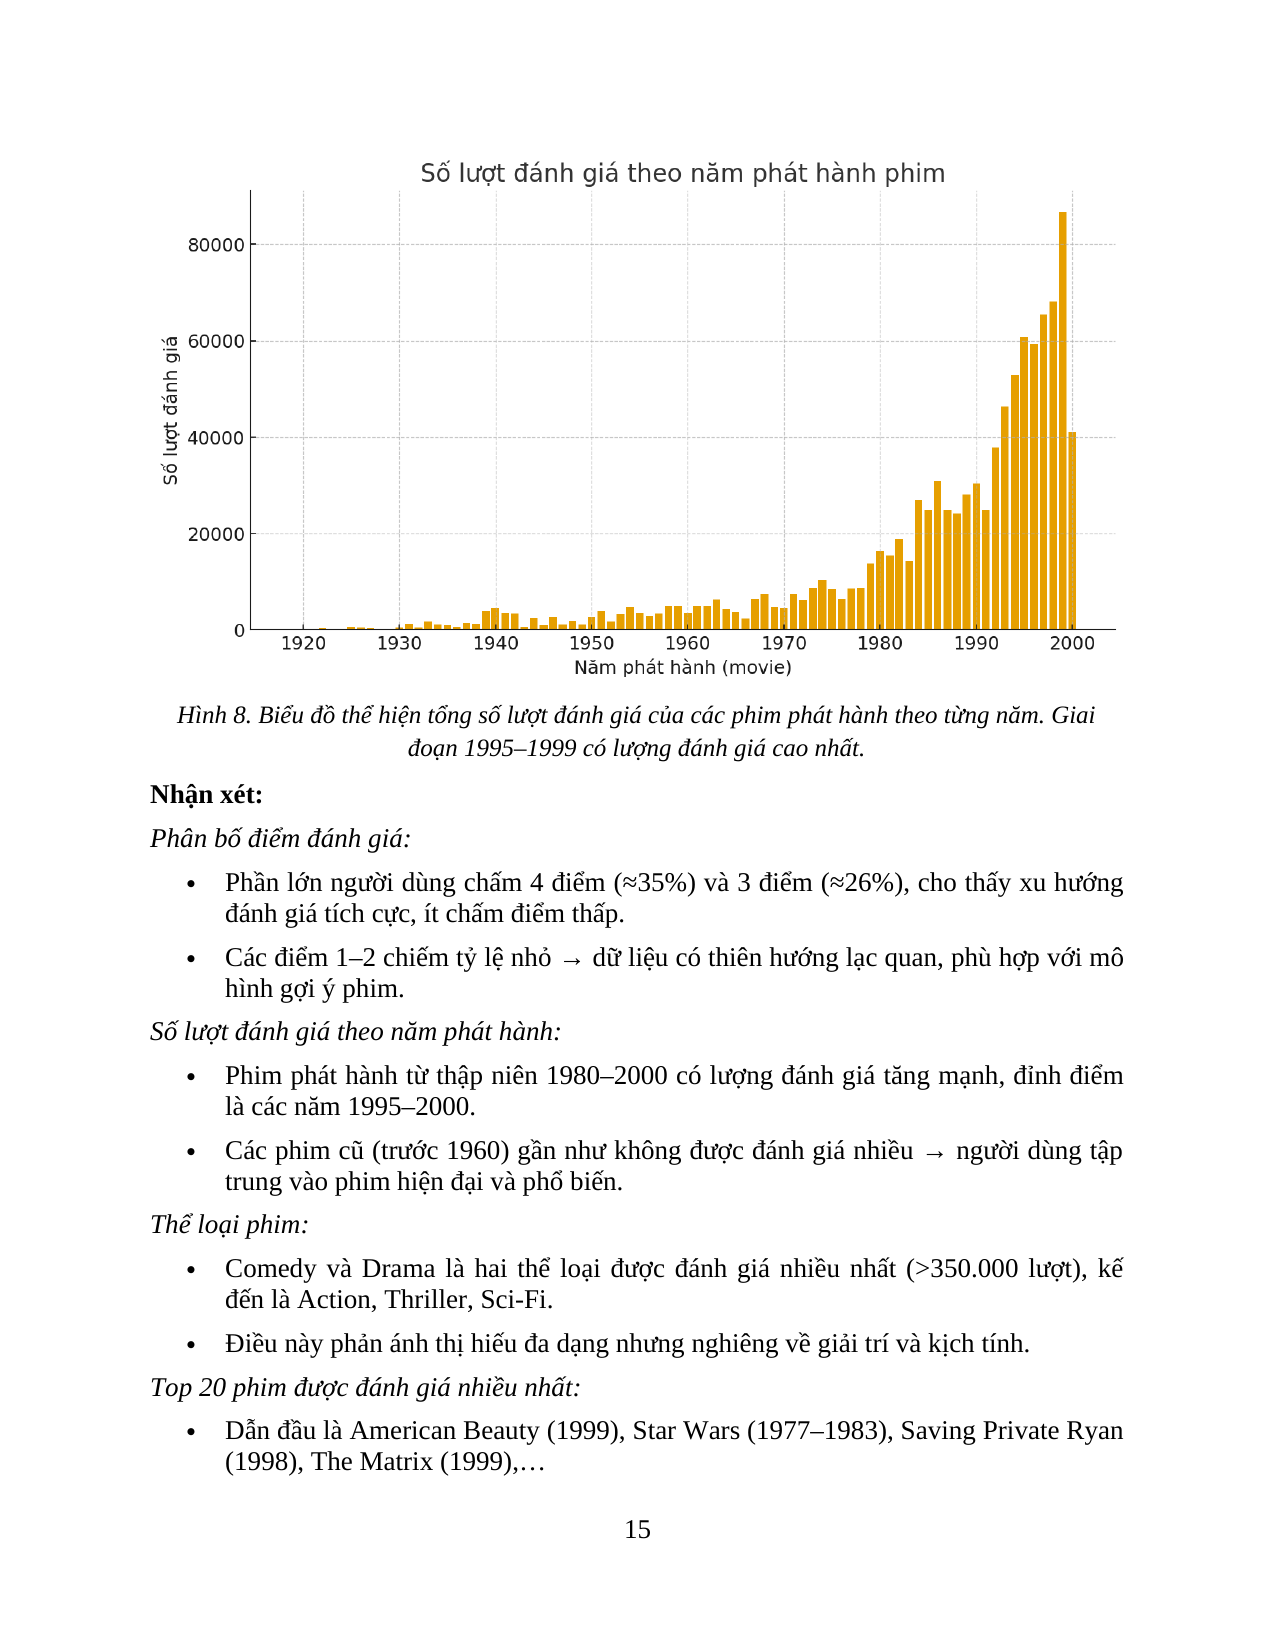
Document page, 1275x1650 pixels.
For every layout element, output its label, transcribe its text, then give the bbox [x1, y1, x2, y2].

list Các phim cũ (trước 1960) gần như không được đánh giá nhiều → người dùng tập trung vào phim hiện đại và phổ biến. [187, 1134, 1125, 1196]
text Thể loại phim: [150, 1209, 1125, 1240]
text Hình 8. Biểu đồ thể hiện tổng số lượt đánh giá của các phim phát hành theo từng năm. Giai đoạn 1995–1999 có lượng đánh giá cao nhất. [150, 700, 1125, 762]
list Phim phát hành từ thập niên 1980–2000 có lượng đánh giá tăng mạnh, đỉnh điểm là các năm 1995–2000. [187, 1059, 1125, 1121]
list Điều này phản ánh thị hiếu đa dạng nhưng nghiêng về giải trí và kịch tính. [187, 1327, 1125, 1358]
text Phân bố điểm đánh giá: [150, 822, 1125, 853]
list Các điểm 1–2 chiếm tỷ lệ nhỏ → dữ liệu có thiên hướng lạc quan, phù hợp với mô hình gợi ý phim. [187, 941, 1125, 1003]
text Số lượt đánh giá theo năm phát hành: [150, 1015, 1125, 1047]
list Comedy và Drama là hai thể loại được đánh giá nhiều nhất (>350.000 lượt), kế đến là Action, Thriller, Sci-Fi. [187, 1252, 1125, 1314]
list Dẫn đầu là American Beauty (1999), Star Wars (1977–1983), Saving Private Ryan (1998), The Matrix (1999),… [187, 1414, 1125, 1477]
text Top 20 phim được đánh giá nhiều nhất: [150, 1371, 1125, 1402]
text Nhận xét: [150, 778, 1125, 810]
picture [150, 150, 1125, 688]
list Phần lớn người dùng chấm 4 điểm (≈35%) và 3 điểm (≈26%), cho thấy xu hướng đánh giá tích cực, ít chấm điểm thấp. [187, 866, 1125, 928]
